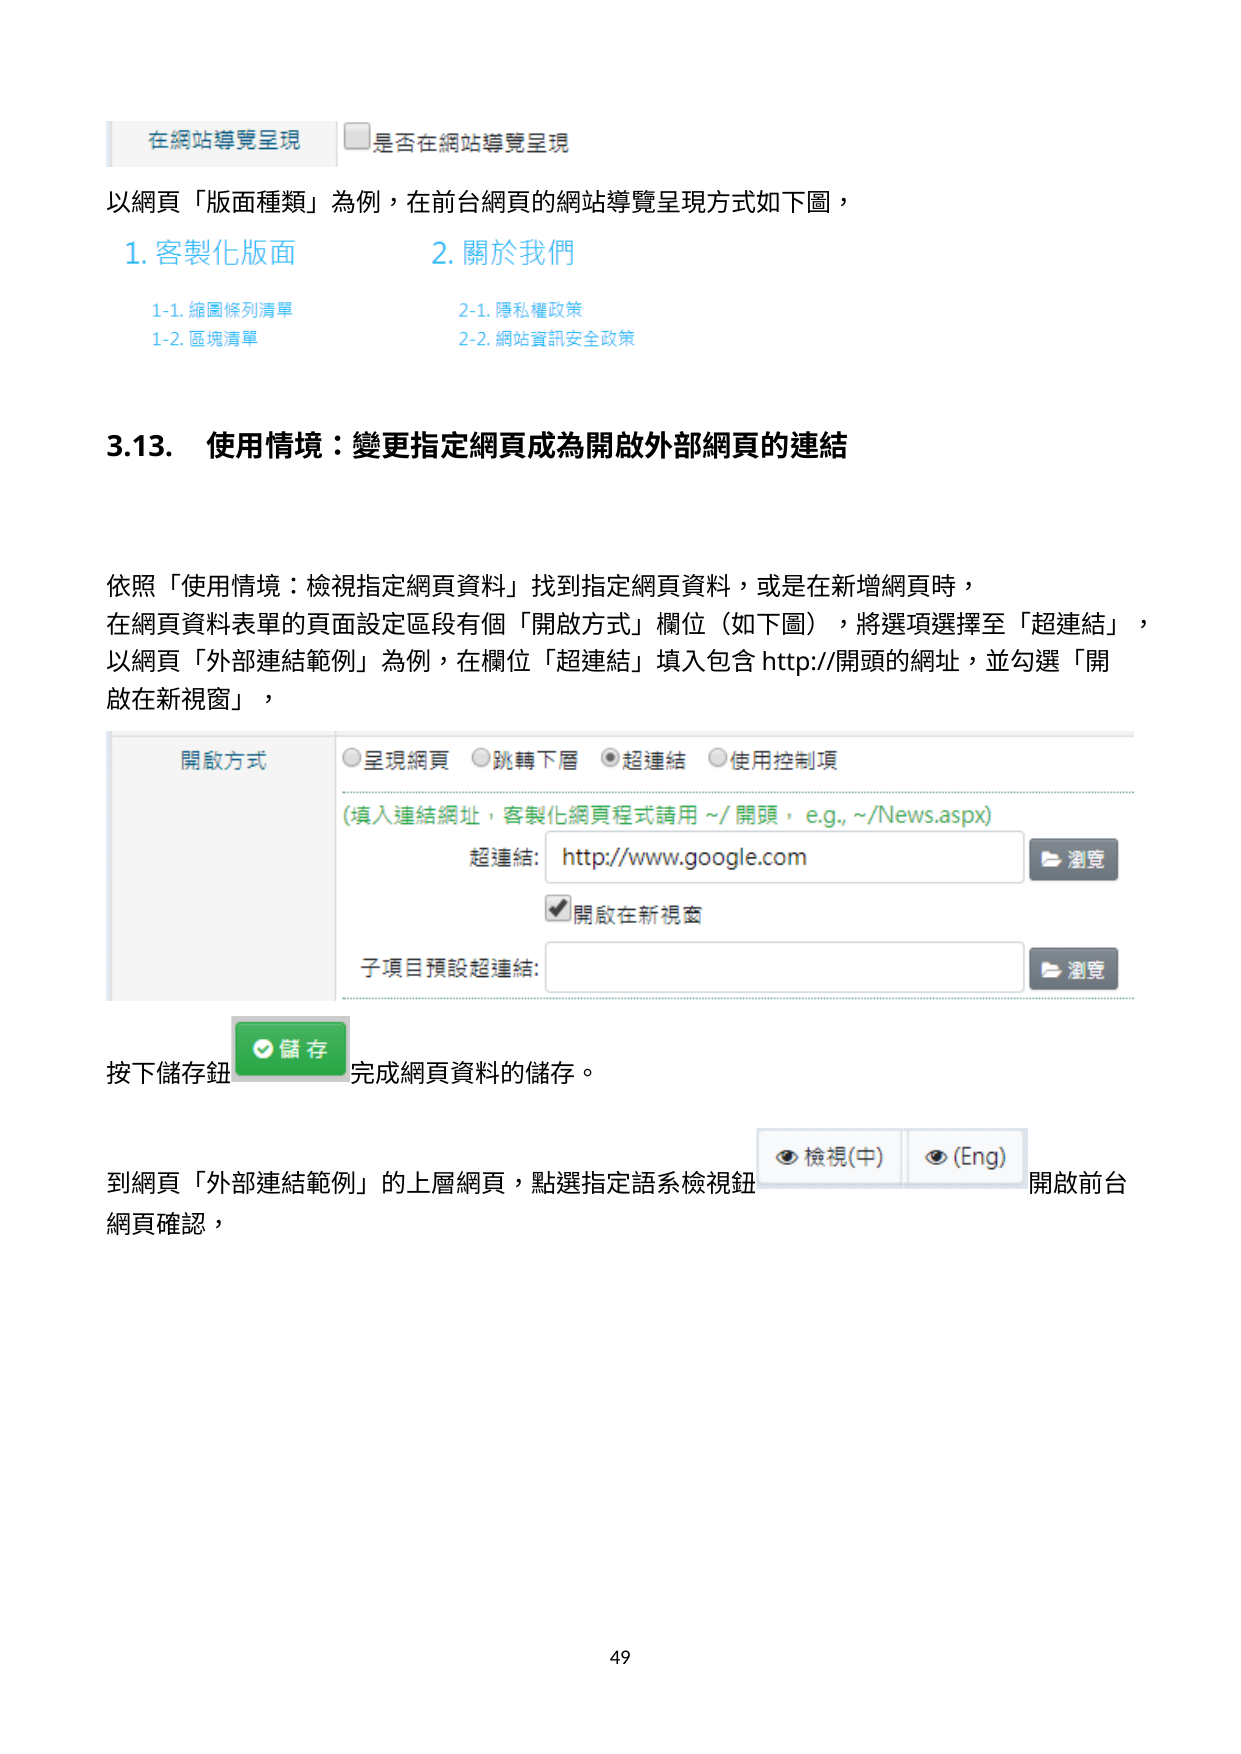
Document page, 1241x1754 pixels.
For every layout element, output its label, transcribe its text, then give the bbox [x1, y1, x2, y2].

text 以網頁「版面種類」為例，在前台網頁的網站導覽呈現方式如下圖， [106, 181, 1134, 219]
subtitle 使用情境：變更指定網頁成為開啟外部網頁的連結 [106, 406, 1134, 481]
text 到網頁「外部連結範例」的上層網頁，點選指定語系檢視鈕開啟前台網頁確認， [106, 1129, 1134, 1241]
text 在網頁資料表單的頁面設定區段有個「開啟方式」欄位（如下圖），將選項選擇至「超連結」， [106, 604, 1134, 641]
picture [756, 1128, 1029, 1189]
picture [106, 223, 794, 364]
text 按下儲存鈕完成網頁資料的儲存。 [106, 1016, 1134, 1091]
picture [231, 1016, 350, 1082]
text 以網頁「外部連結範例」為例，在欄位「超連結」填入包含http://開頭的網址，並勾選「開啟在新視窗」， [106, 641, 1134, 716]
picture [106, 121, 587, 167]
picture [106, 731, 1134, 1001]
text 依照「使用情境：檢視指定網頁資料」找到指定網頁資料，或是在新增網頁時， [106, 566, 1134, 604]
